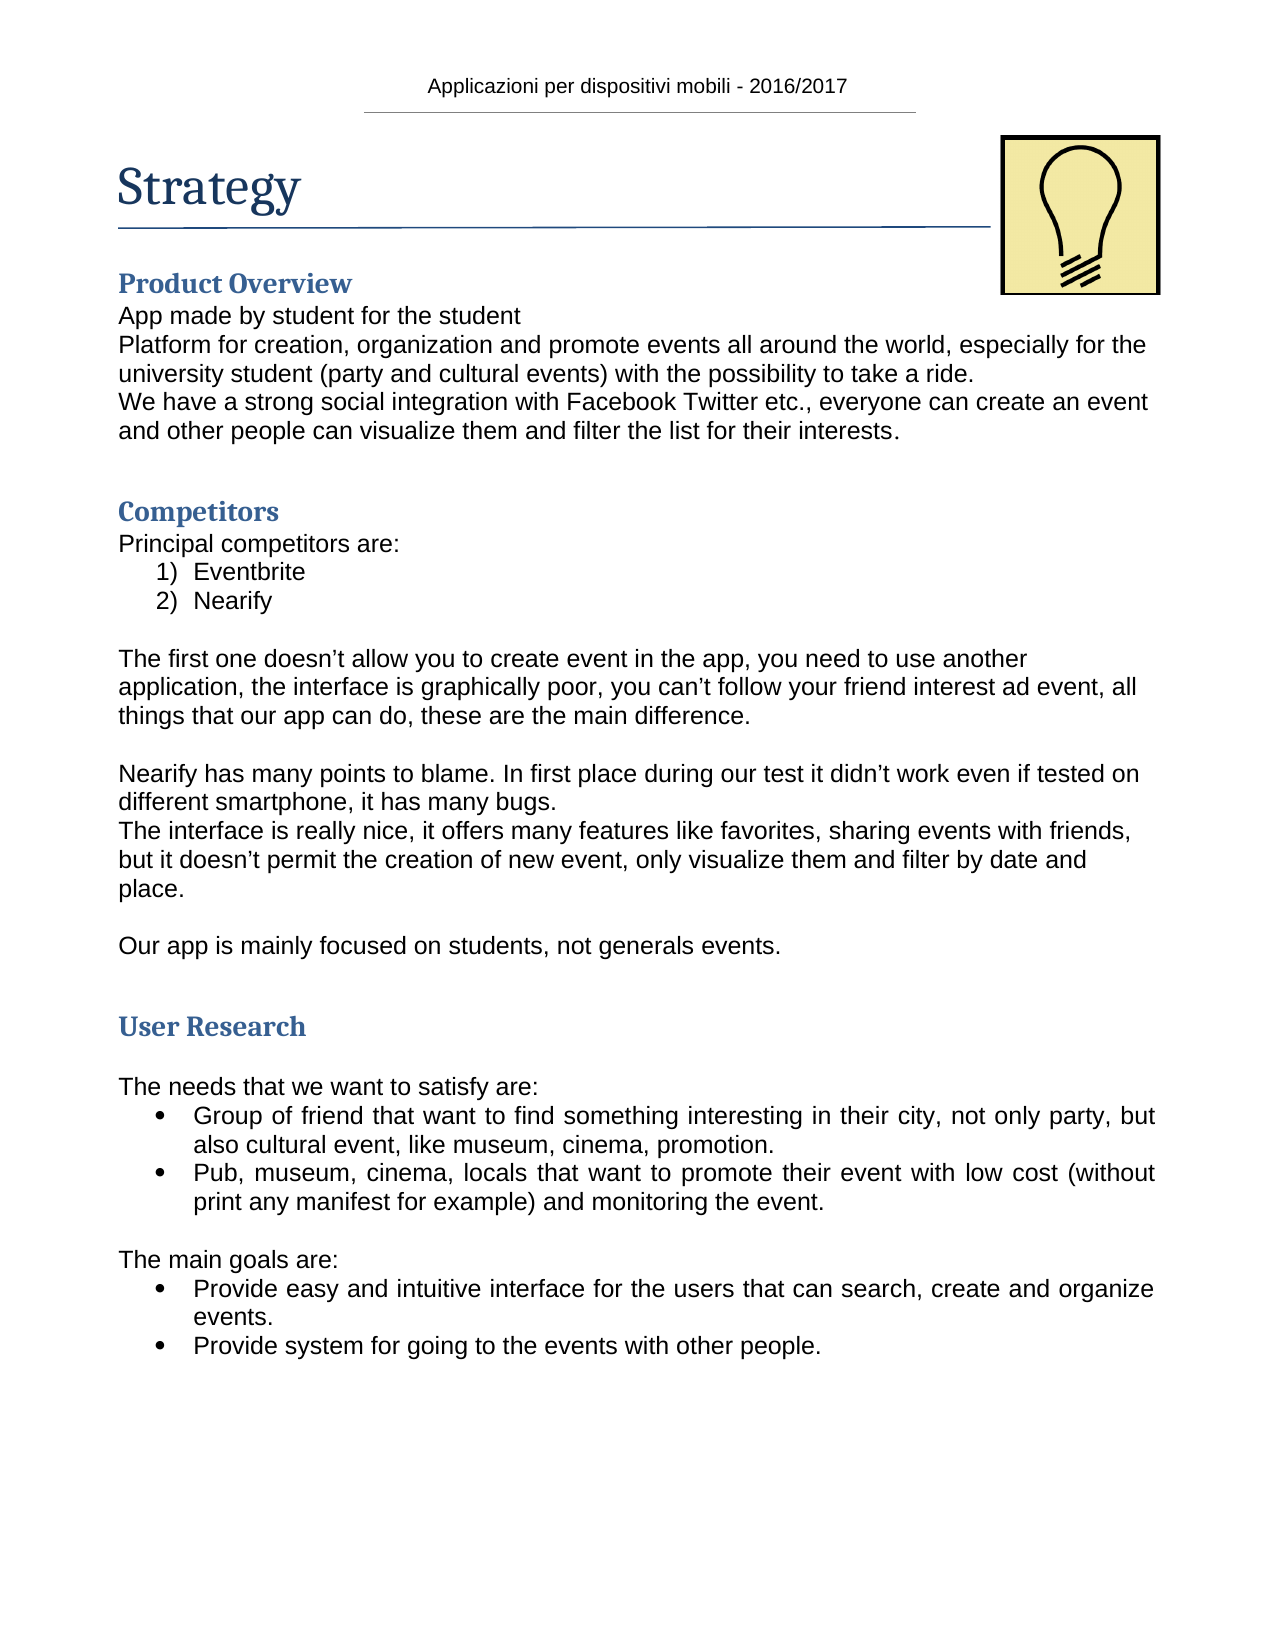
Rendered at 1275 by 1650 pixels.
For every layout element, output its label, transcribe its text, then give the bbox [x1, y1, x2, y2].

subtitle User Research [118, 1010, 1157, 1043]
subtitle Competitors [118, 495, 1157, 528]
text The needs that we want to satisfy are: [118, 1072, 1157, 1101]
text The first one doesn’t allow you to create event in the app, you need to use another application, the interface is graphically poor, you can’t follow your friend interest ad event, all things that our app can do, these are the main difference. [118, 643, 1157, 730]
list Nearify [156, 586, 1157, 615]
list Eventbrite [156, 557, 1157, 586]
text Nearify has many points to blame. In first place during our test it didn’t work even if tested on different smartphone, it has many bugs. [118, 758, 1157, 816]
subtitle Product Overview [118, 268, 1157, 301]
text Our app is mainly focused on students, not generals events. [118, 931, 1157, 960]
title Strategy [118, 155, 999, 218]
picture [999, 135, 1162, 295]
text Principal competitors are: [118, 528, 1157, 557]
text We have a strong social integration with Facebook Twitter etc., everyone can create an event and other people can visualize them and filter the list for their interests. [118, 387, 1157, 445]
text The interface is really nice, it offers many features like favorites, sharing events with friends, but it doesn’t permit the creation of new event, only visualize them and filter by date and place. [118, 816, 1157, 902]
list Provide system for going to the events with other people. [156, 1331, 1157, 1360]
text App made by student for the student [118, 301, 1157, 330]
list Pub, museum, cinema, locals that want to promote their event with low cost (without print any manifest for example) and monitoring the event. [156, 1158, 1157, 1216]
list Group of friend that want to find something interesting in their city, not only party, but also cultural event, like museum, cinema, promotion. [156, 1101, 1157, 1158]
text The main goals are: [118, 1245, 1157, 1273]
text Platform for creation, organization and promote events all around the world, especially for the university student (party and cultural events) with the possibility to take a ride. [118, 330, 1157, 387]
list Provide easy and intuitive interface for the users that can search, create and organize events. [156, 1273, 1157, 1331]
